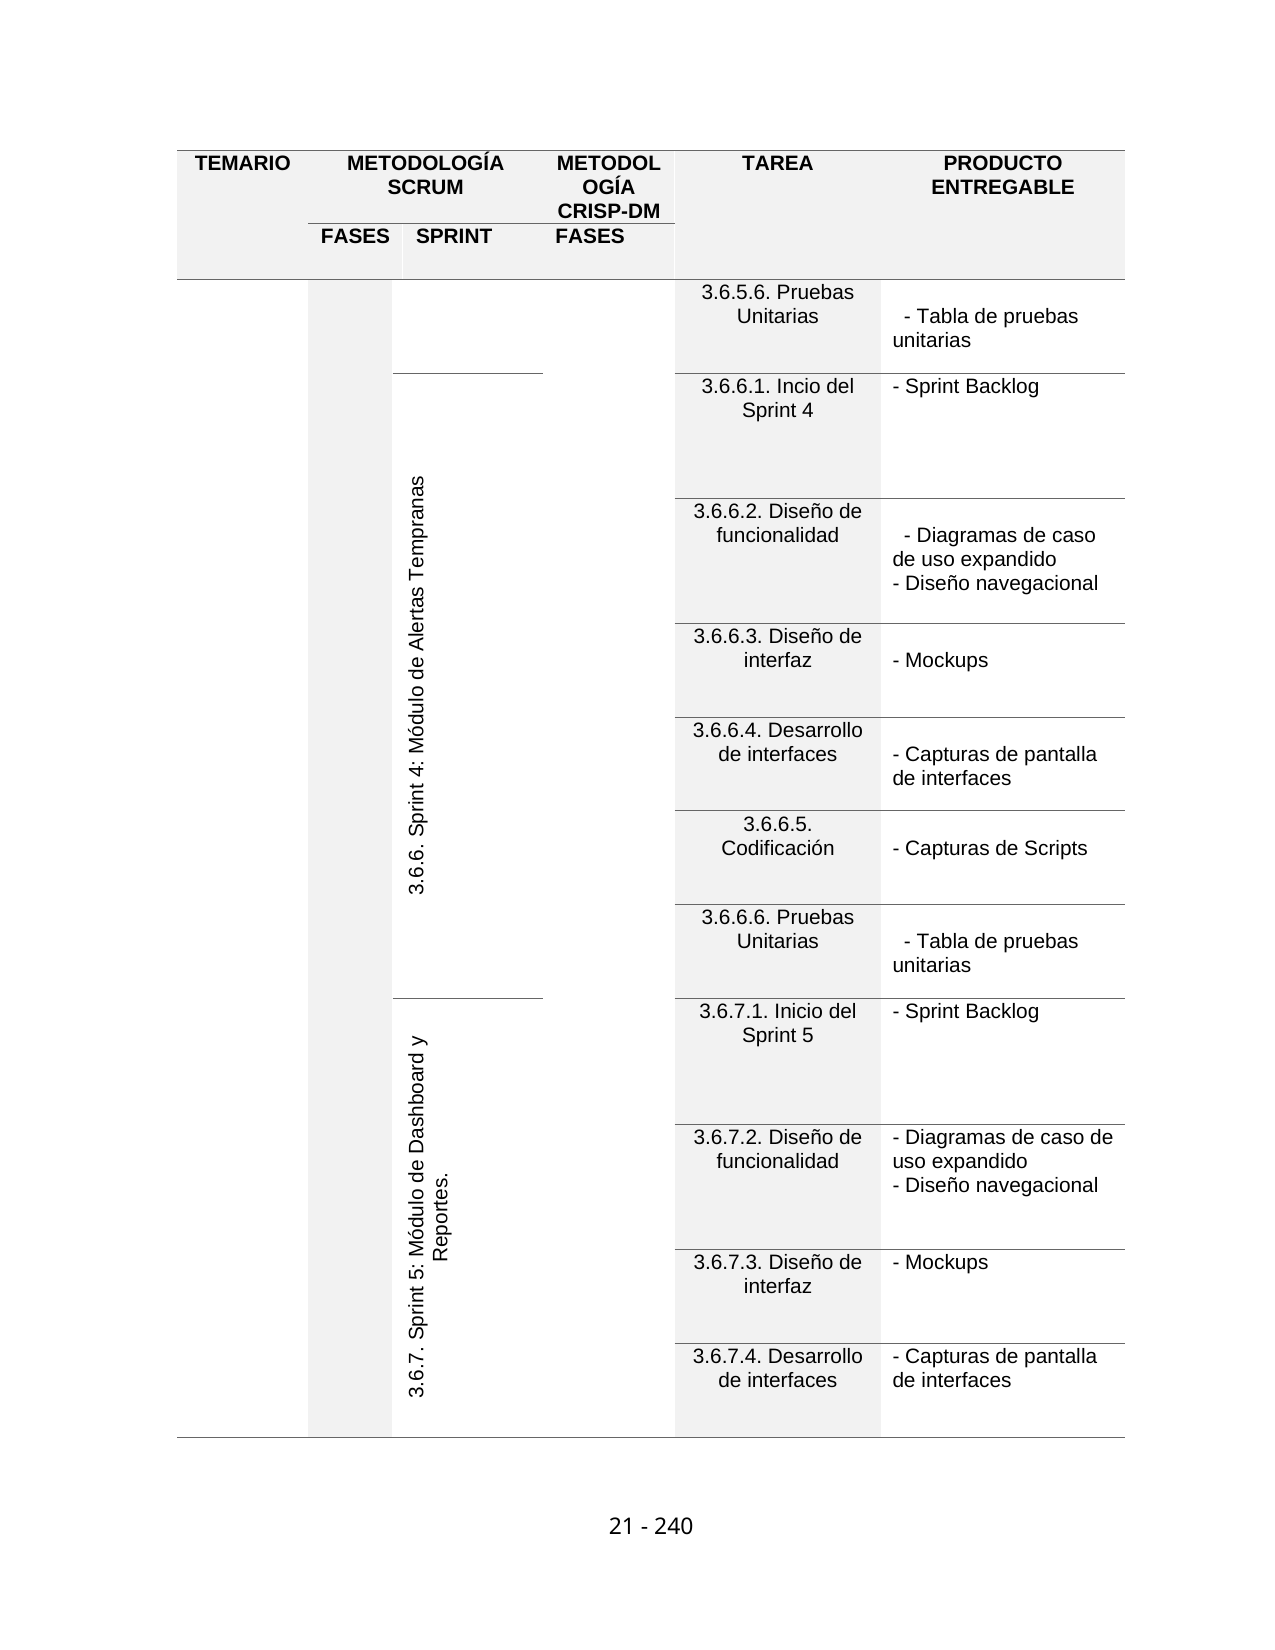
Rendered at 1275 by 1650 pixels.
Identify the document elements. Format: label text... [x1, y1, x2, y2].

table_cell - Diagramas de caso de uso expandido - Diseño navegacional [881, 499, 1125, 623]
table_cell - Mockups [881, 1250, 1125, 1343]
table_header TEMARIO [177, 151, 308, 279]
table_cell - Capturas de pantalla de interfaces [881, 1344, 1125, 1437]
table_cell 3.6.7.3. Diseño de interfaz [675, 1250, 881, 1343]
table_cell 3.6.6.3. Diseño de interfaz [675, 624, 881, 717]
table_cell SPRINT [403, 224, 505, 279]
table_cell FASES [308, 224, 402, 279]
table_cell FASES [505, 224, 674, 279]
table_cell - Mockups [881, 624, 1125, 717]
table_header PRODUCTO ENTREGABLE [881, 151, 1125, 279]
table_cell - Tabla de pruebas unitarias [881, 280, 1125, 373]
table_header TAREA [675, 151, 881, 279]
table_header METODOLOGÍA SCRUM [308, 151, 543, 223]
table_cell - Capturas de pantalla de interfaces [881, 718, 1125, 810]
table_cell - Diagramas de caso de uso expandido - Diseño navegacional [881, 1125, 1125, 1249]
table_cell 3.6.6.1. Incio del Sprint 4 [675, 374, 881, 498]
table_cell 3.6.6.2. Diseño de funcionalidad [675, 499, 881, 623]
table_cell 3.6.7.1. Inicio del Sprint 5 [675, 999, 881, 1124]
table_cell - Tabla de pruebas unitarias [881, 905, 1125, 998]
table_cell 3.6.6.4. Desarrollo de interfaces [675, 718, 881, 810]
table_cell - Sprint Backlog [881, 999, 1125, 1124]
table_cell 3.6.7.2. Diseño de funcionalidad [675, 1125, 881, 1249]
table_cell 3.6.6.6. Pruebas Unitarias [675, 905, 881, 998]
table_cell 3.6.5.6. Pruebas Unitarias [675, 280, 881, 373]
table_cell 3.6.7. Sprint 5: Módulo de Dashboard y Reportes. [393, 999, 543, 1437]
table_cell 3.6.6. Sprint 4: Módulo de Alertas Tempranas [393, 374, 543, 998]
table_cell - Capturas de Scripts [881, 811, 1125, 904]
table_cell - Sprint Backlog [881, 374, 1125, 498]
table_cell 3.6.6.5. Codificación [675, 811, 881, 904]
table_cell 3.6.7.4. Desarrollo de interfaces [675, 1344, 881, 1437]
table_header METODOLOGÍA CRISP-DM [543, 151, 674, 223]
